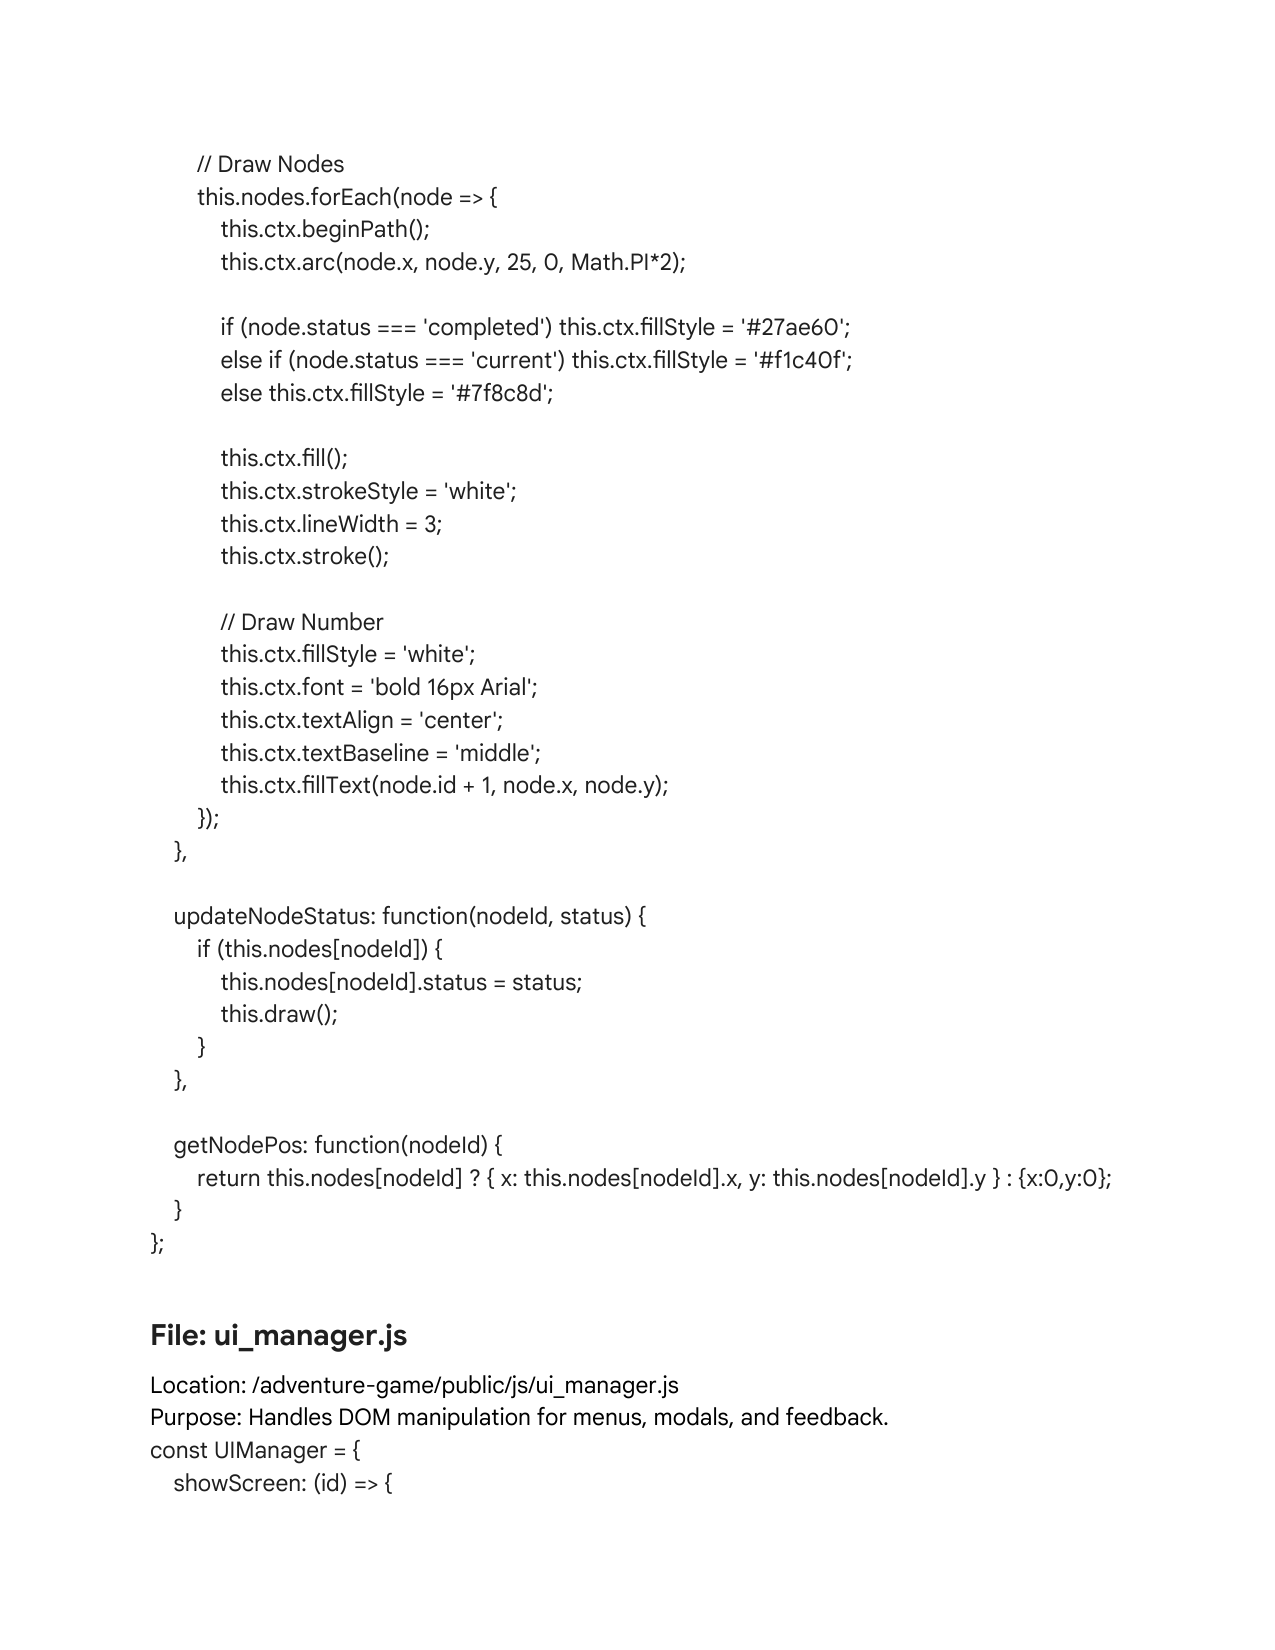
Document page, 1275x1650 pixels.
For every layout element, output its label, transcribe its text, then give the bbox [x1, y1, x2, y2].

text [150, 150, 1125, 1288]
subtitle File: ui_manager.js [150, 1317, 1125, 1353]
text Location: /adventure-game/public/js/ui_manager.js [150, 1371, 1125, 1400]
text Purpose: Handles DOM manipulation for menus, modals, and feedback. [150, 1404, 1125, 1432]
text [150, 1436, 1125, 1498]
